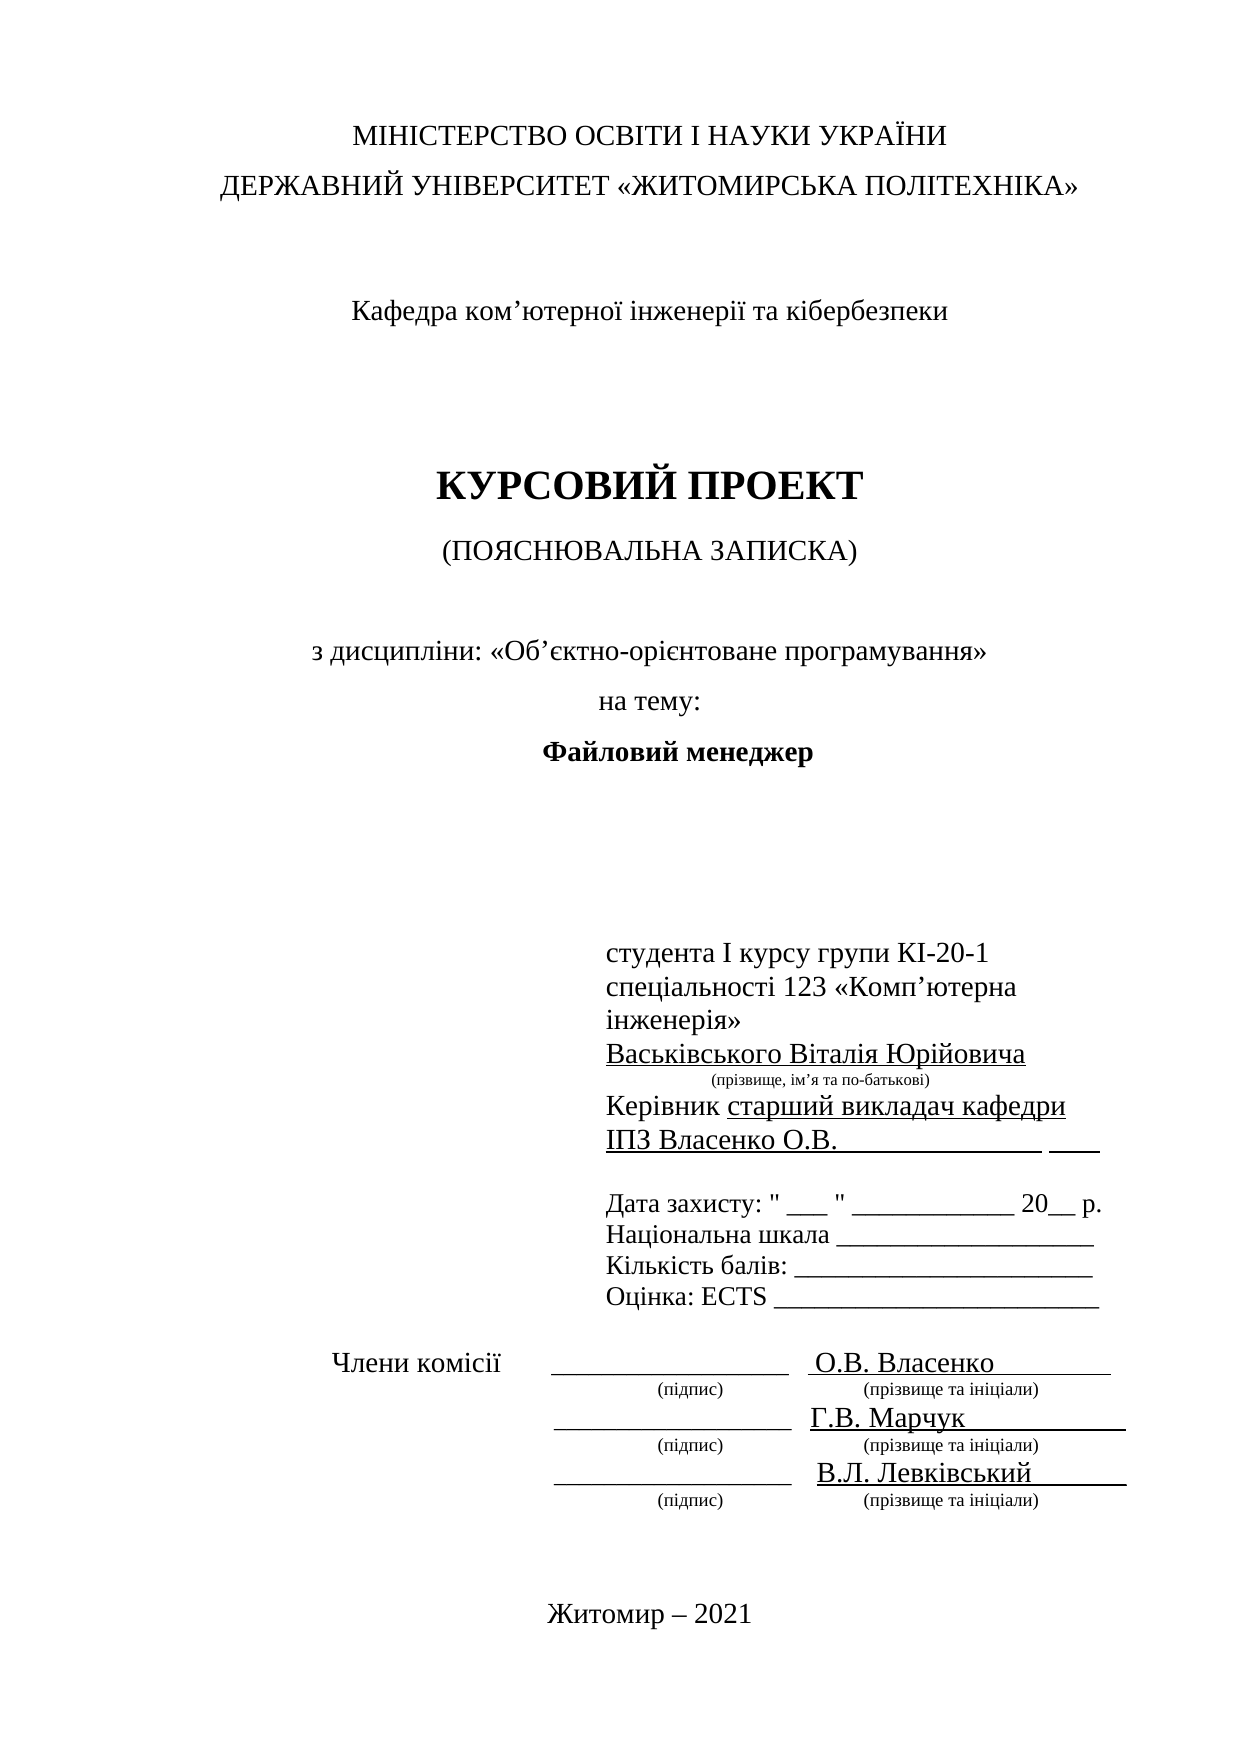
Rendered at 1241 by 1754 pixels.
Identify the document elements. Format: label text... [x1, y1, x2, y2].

text Дата захисту: " ___ " ____________ 20__ р. [606, 1187, 1152, 1218]
text Файловий менеджер [148, 734, 1152, 767]
text Кафедра ком’ютерної інженерії та кібербезпеки [148, 293, 1152, 327]
text (підпис) (прізвище та ініціали) [148, 1488, 1152, 1510]
text ___________________ Г.В. Марчук . [516, 1400, 1152, 1433]
text Кількість балів: ______________________ [606, 1249, 1152, 1280]
text Оцінка: ECTS ________________________ [606, 1280, 1152, 1311]
text Васьківського Віталія Юрійовича [606, 1036, 1152, 1069]
text на тему: [148, 683, 1152, 717]
text з дисципліни: «Об’єктно-орієнтоване програмування» [148, 633, 1152, 667]
text (підпис) (прізвище та ініціали) [148, 1378, 1152, 1400]
text ІПЗ Власенко О.В. , [606, 1122, 1152, 1156]
text Керівник старший викладач кафедри [606, 1088, 1152, 1122]
text студента І курсу групи КІ-20-1 [606, 935, 1152, 969]
text Члени комісії ___________________ О.В. Власенко _ [295, 1345, 1152, 1378]
text КУРСОВИЙ ПРОЕКТ [148, 461, 1152, 509]
text МІНІСТЕРСТВО ОСВІТИ І НАУКИ УКРАЇНИ [148, 118, 1152, 152]
text (підпис) (прізвище та ініціали) [148, 1433, 1152, 1455]
text спеціальності 123 «Комп’ютерна інженерія» [606, 969, 1152, 1036]
text Житомир – 2021 [148, 1596, 1152, 1630]
text Національна шкала ___________________ [606, 1218, 1152, 1249]
text ___________________ В.Л. Левківський _ [516, 1455, 1152, 1488]
text (прізвище, ім’я та по-батькові) [148, 1069, 1152, 1088]
text ДЕРЖАВНИЙ УНІВЕРСИТЕТ «ЖИТОМИРСЬКА ПОЛІТЕХНІКА» [148, 168, 1152, 202]
text (ПОЯСНЮВАЛЬНА ЗАПИСКА) [148, 533, 1152, 566]
